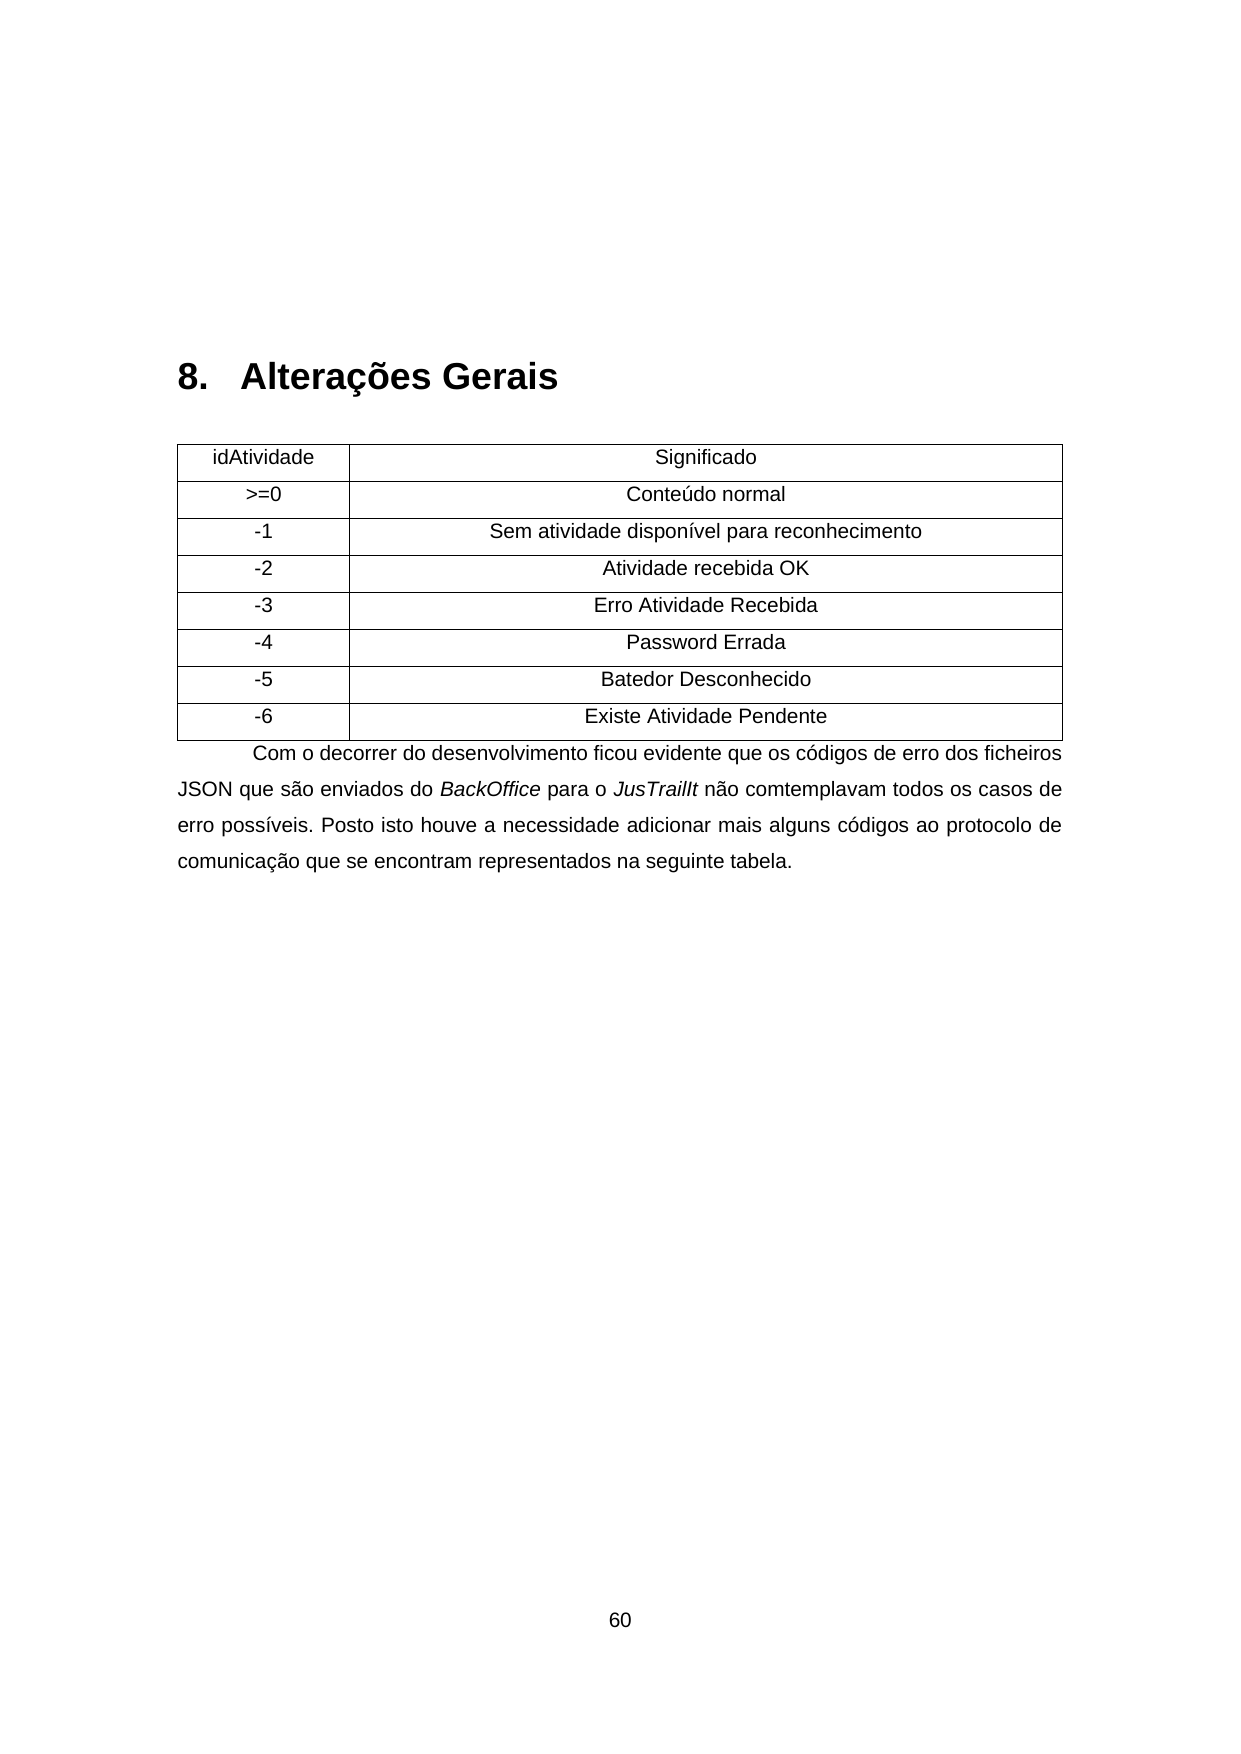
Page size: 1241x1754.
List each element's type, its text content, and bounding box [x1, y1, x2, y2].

table_cell >=0 [178, 482, 349, 518]
table_cell Conteúdo normal [350, 482, 1062, 518]
text Com o decorrer do desenvolvimento ficou evidente que os códigos de erro dos ficheiros JSON que são enviados do BackOffice para o JusTrailIt não comtemplavam todos os casos de erro possíveis. Posto isto houve a necessidade adicionar mais alguns códigos ao protocolo de comunicação que se encontram representados na seguinte tabela. [177, 741, 1063, 873]
table_header Significado [350, 445, 1062, 481]
text Alterações Gerais [177, 354, 1063, 398]
table_cell -6 [178, 704, 349, 740]
table_cell -4 [178, 630, 349, 666]
table_cell Atividade recebida OK [350, 556, 1062, 592]
table_cell Erro Atividade Recebida [350, 593, 1062, 629]
table_cell Batedor Desconhecido [350, 667, 1062, 703]
table_cell -3 [178, 593, 349, 629]
table_cell Sem atividade disponível para reconhecimento [350, 519, 1062, 555]
table_cell -1 [178, 519, 349, 555]
table_cell -5 [178, 667, 349, 703]
table_header idAtividade [178, 445, 349, 481]
table_cell Existe Atividade Pendente [350, 704, 1062, 740]
table_cell -2 [178, 556, 349, 592]
table_cell Password Errada [350, 630, 1062, 666]
